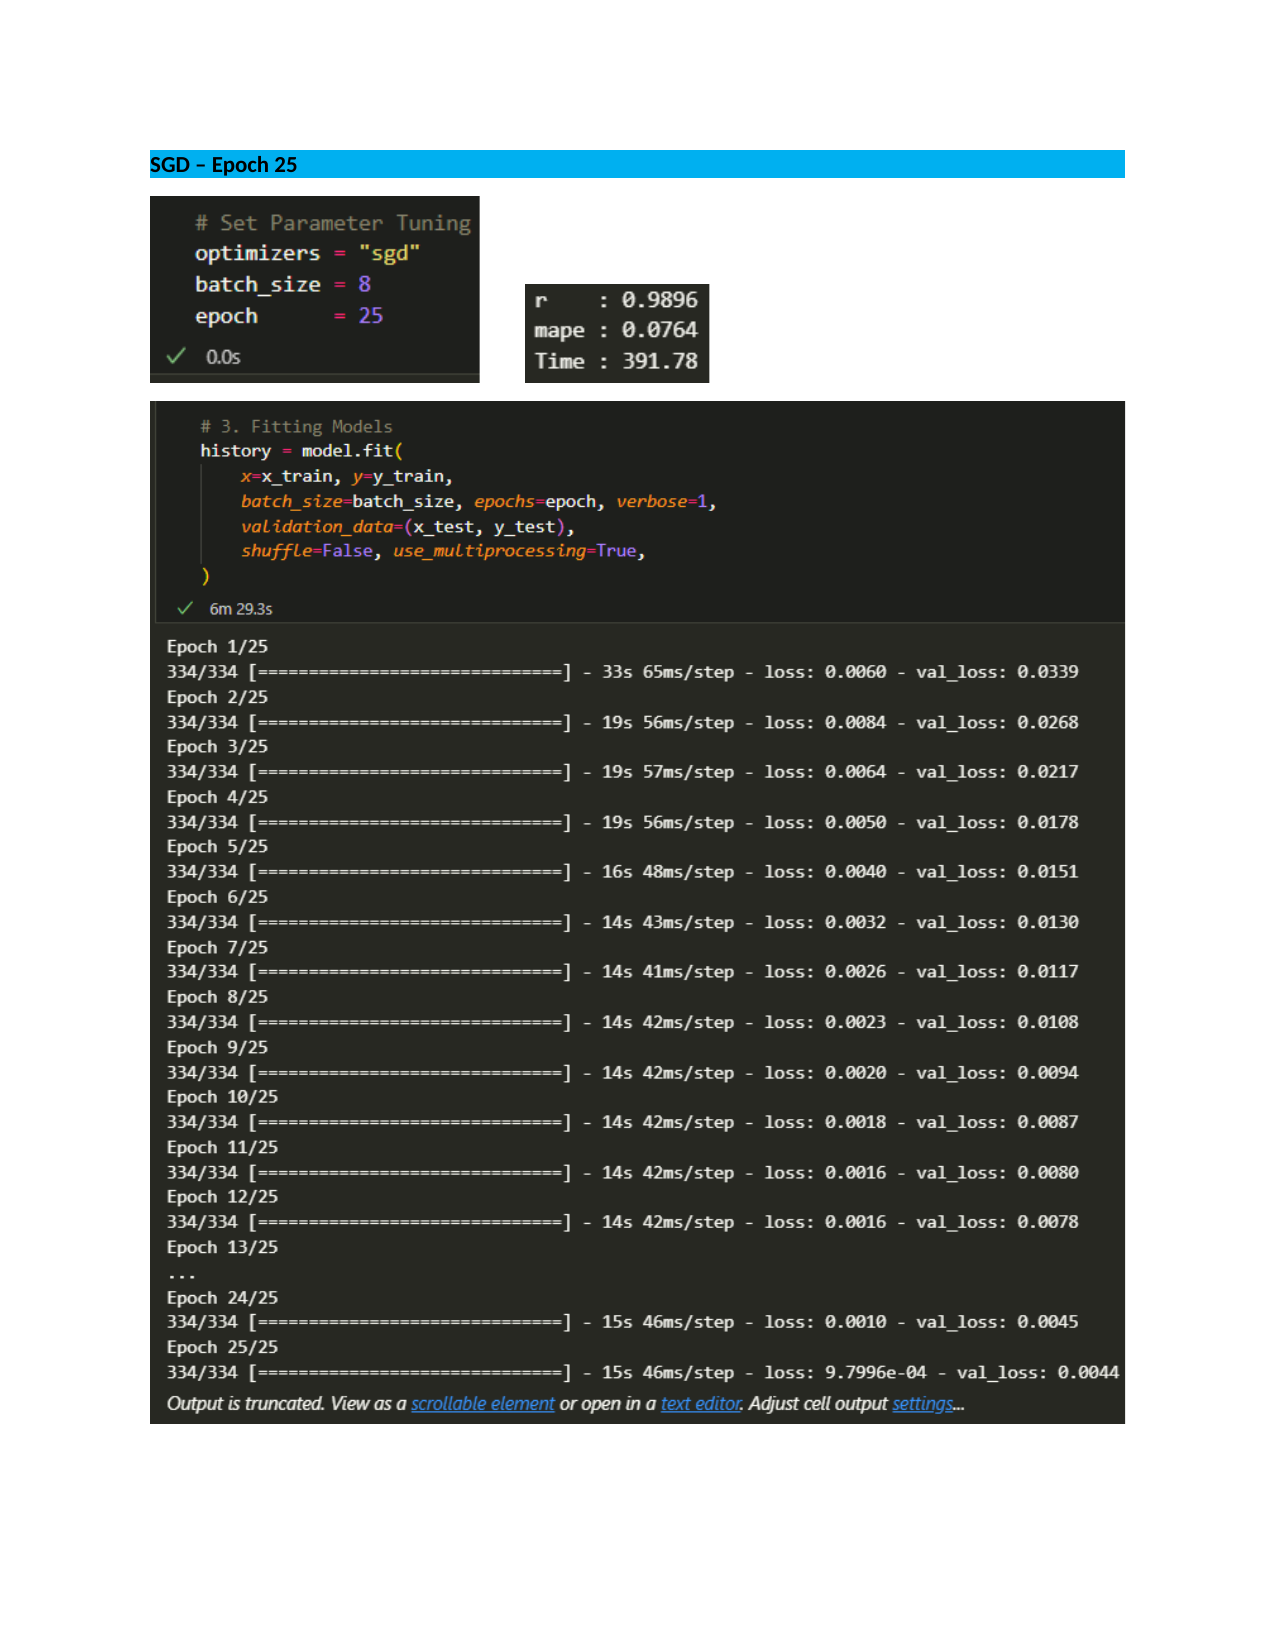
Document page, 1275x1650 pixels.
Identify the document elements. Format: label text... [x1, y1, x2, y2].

picture [150, 401, 1125, 1424]
text SGD – Epoch 25 [150, 150, 1125, 178]
picture [525, 284, 710, 383]
picture [150, 196, 480, 383]
